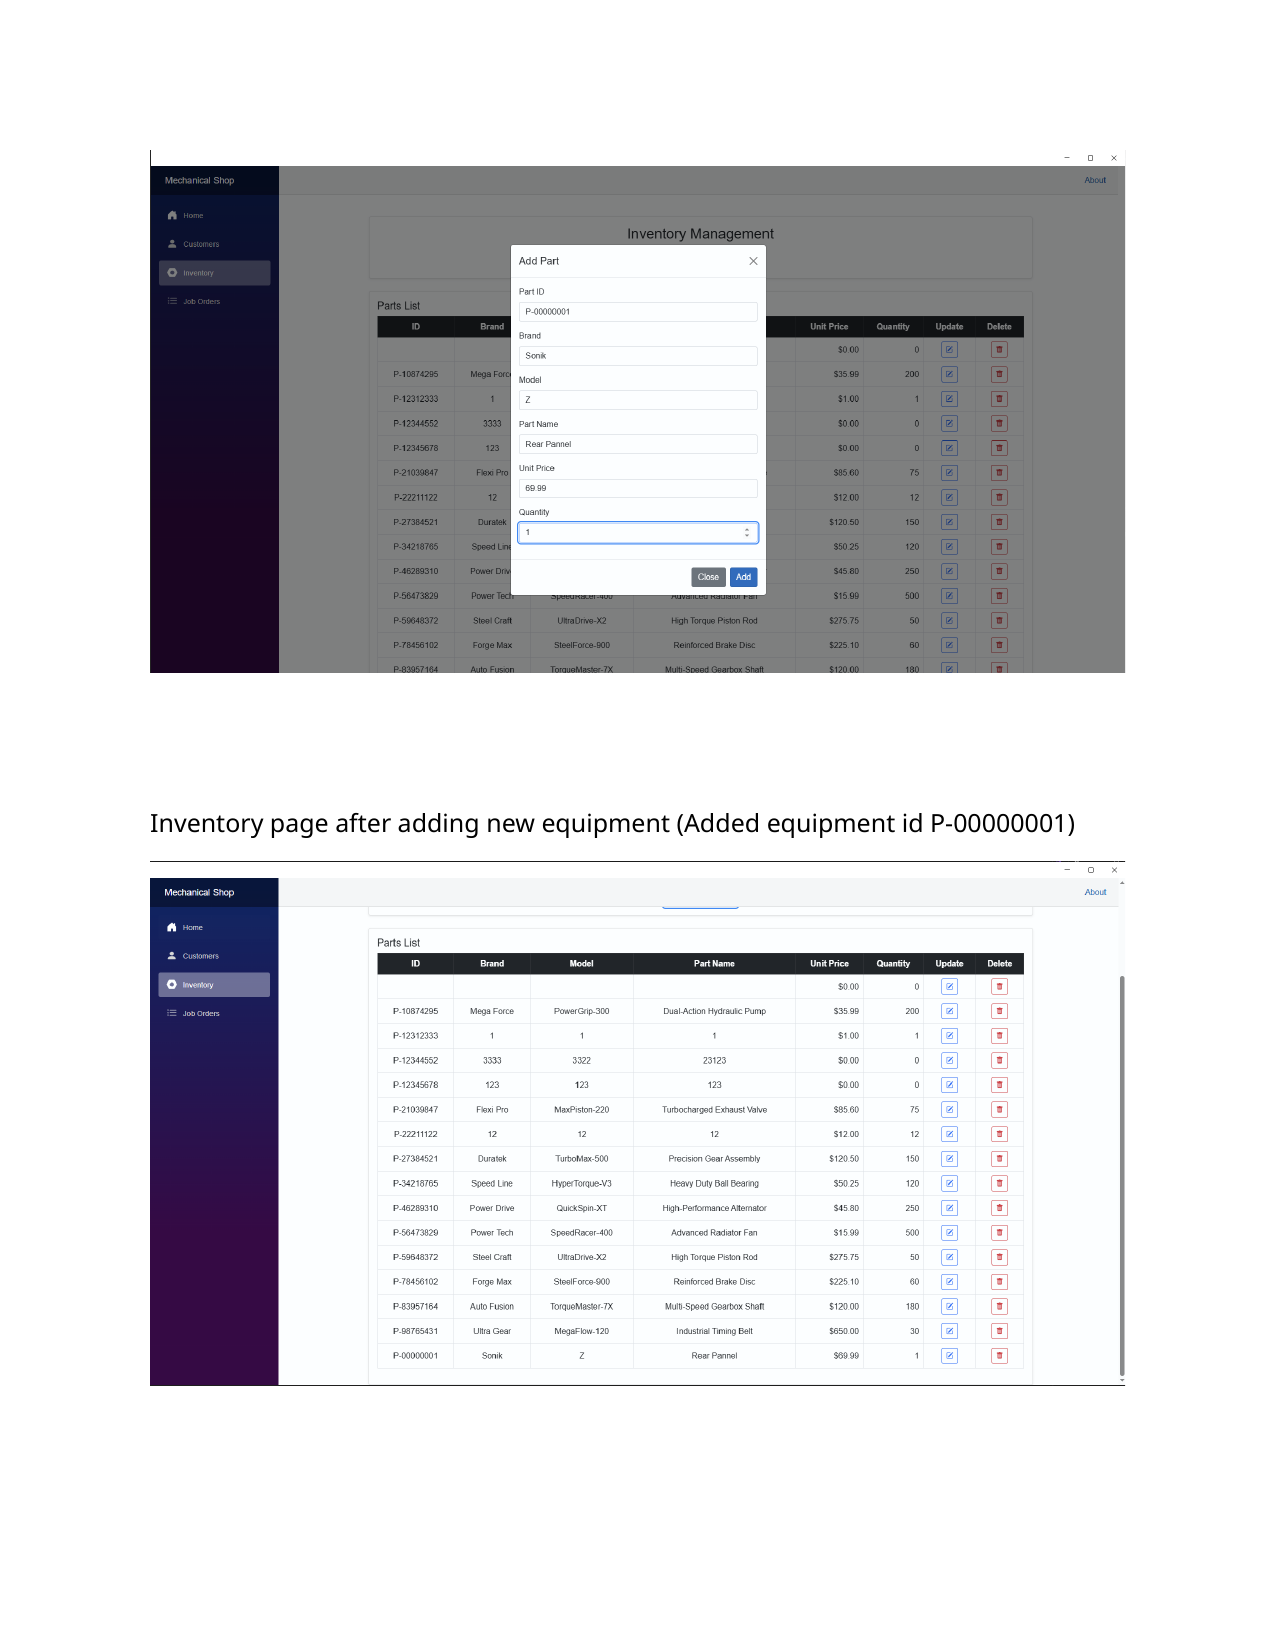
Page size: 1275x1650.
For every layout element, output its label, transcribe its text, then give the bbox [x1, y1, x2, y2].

text Inventory page after adding new equipment (Added equipment id P-00000001) [150, 806, 1125, 840]
picture [150, 150, 1125, 673]
picture [150, 861, 1125, 1386]
